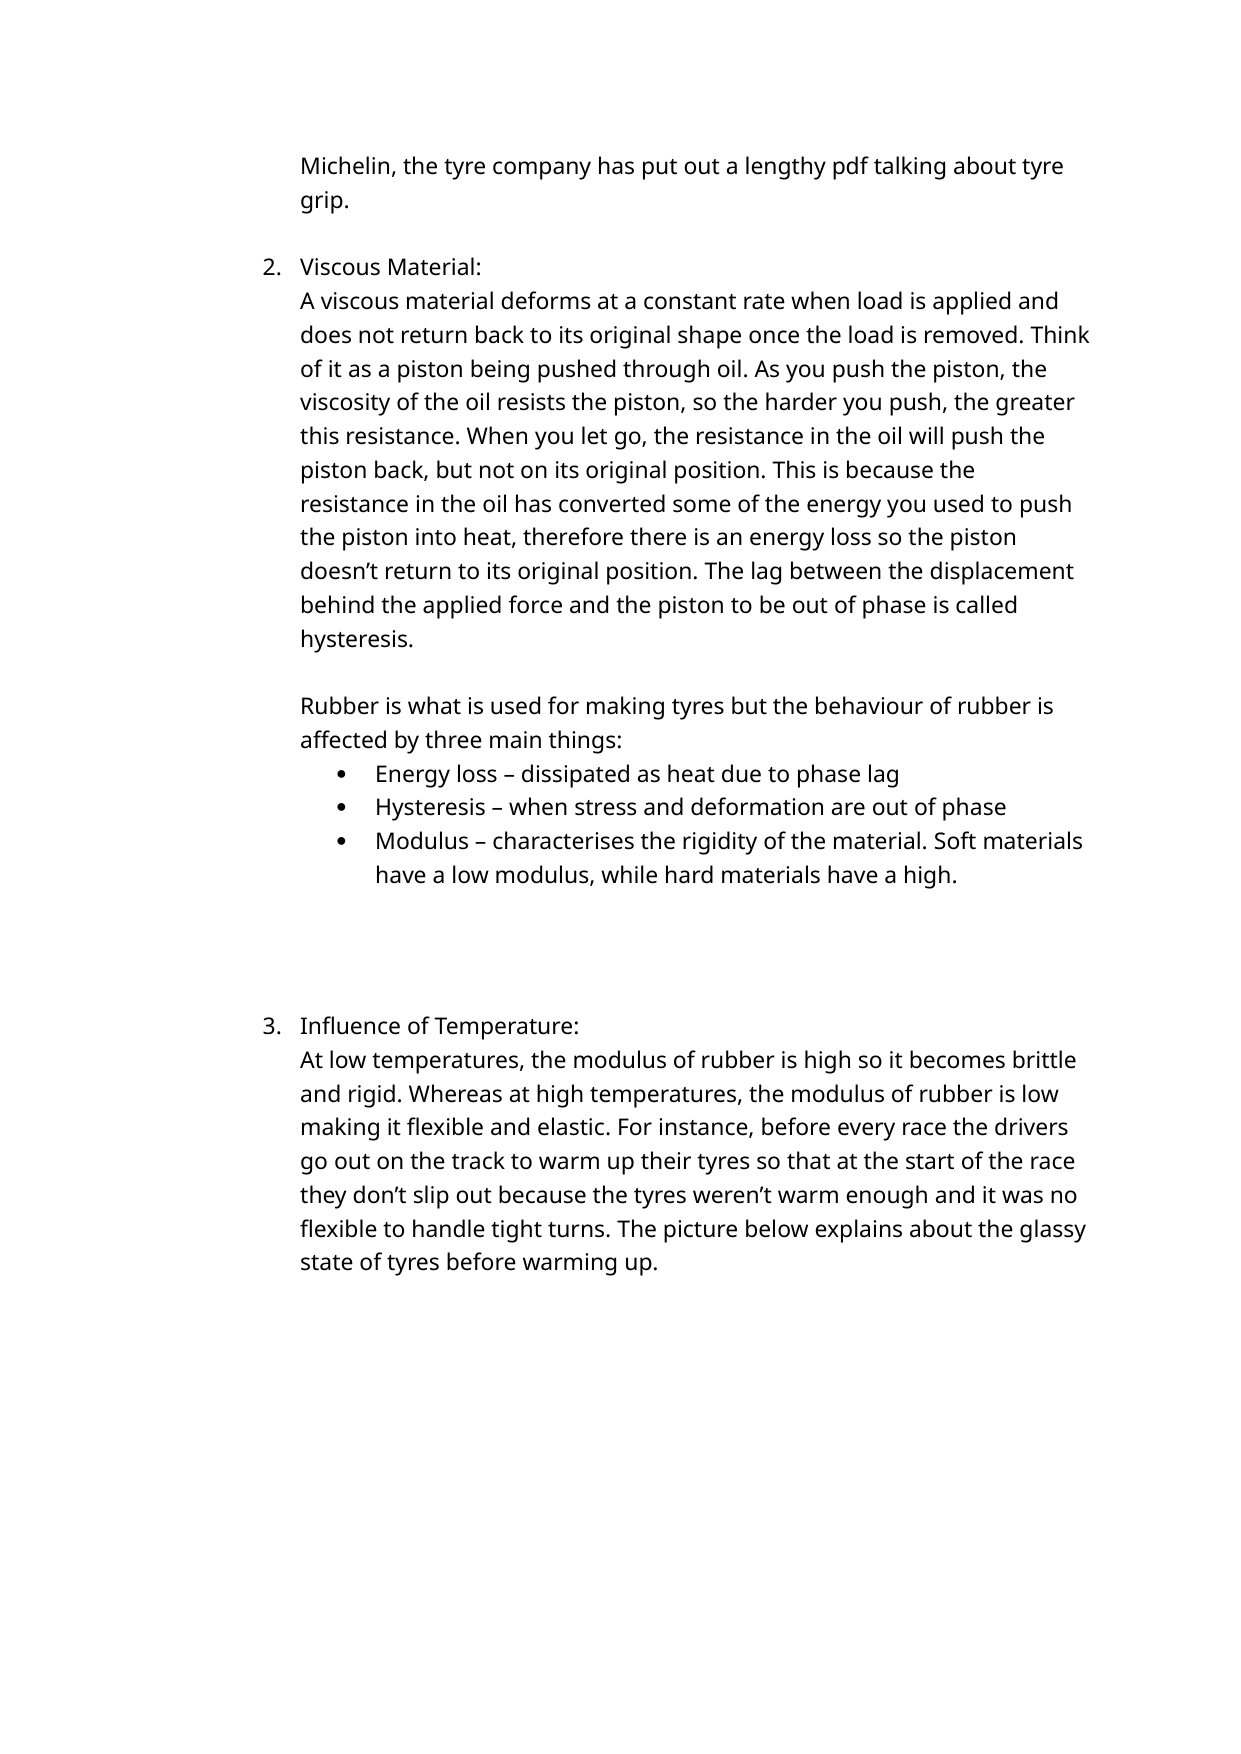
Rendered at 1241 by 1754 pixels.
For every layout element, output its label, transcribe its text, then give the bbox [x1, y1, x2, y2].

list A viscous material deforms at a constant rate when load is applied and does not return back to its original shape once the load is removed. Think of it as a piston being pushed through oil. As you push the piston, the viscosity of the oil resists the piston, so the harder you push, the greater this resistance. When you let go, the resistance in the oil will push the piston back, but not on its original position. This is because the resistance in the oil has converted some of the energy you used to push the piston into heat, therefore there is an energy loss so the piston doesn’t return to its original position. The lag between the displacement behind the applied force and the piston to be out of phase is called hysteresis. [300, 285, 1090, 654]
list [300, 150, 1090, 215]
list Rubber is what is used for making tyres but the behaviour of rubber is affected by three main things: [300, 690, 1090, 755]
list Hysteresis – when stress and deformation are out of phase [337, 791, 1090, 822]
list Modulus – characterises the rigidity of the material. Soft materials have a low modulus, while hard materials have a high. [337, 825, 1090, 890]
list Influence of Temperature: [262, 1010, 1090, 1041]
list At low temperatures, the modulus of rubber is high so it becomes brittle and rigid. Whereas at high temperatures, the modulus of rubber is low making it flexible and elastic. For instance, before every race the drivers go out on the track to warm up their tyres so that at the start of the race they don’t slip out because the tyres weren’t warm enough and it was no flexible to handle tight turns. The picture below explains about the glassy state of tyres before warming up. [300, 1044, 1090, 1277]
list Energy loss – dissipated as heat due to phase lag [337, 757, 1090, 789]
list Viscous Material: [262, 251, 1090, 282]
